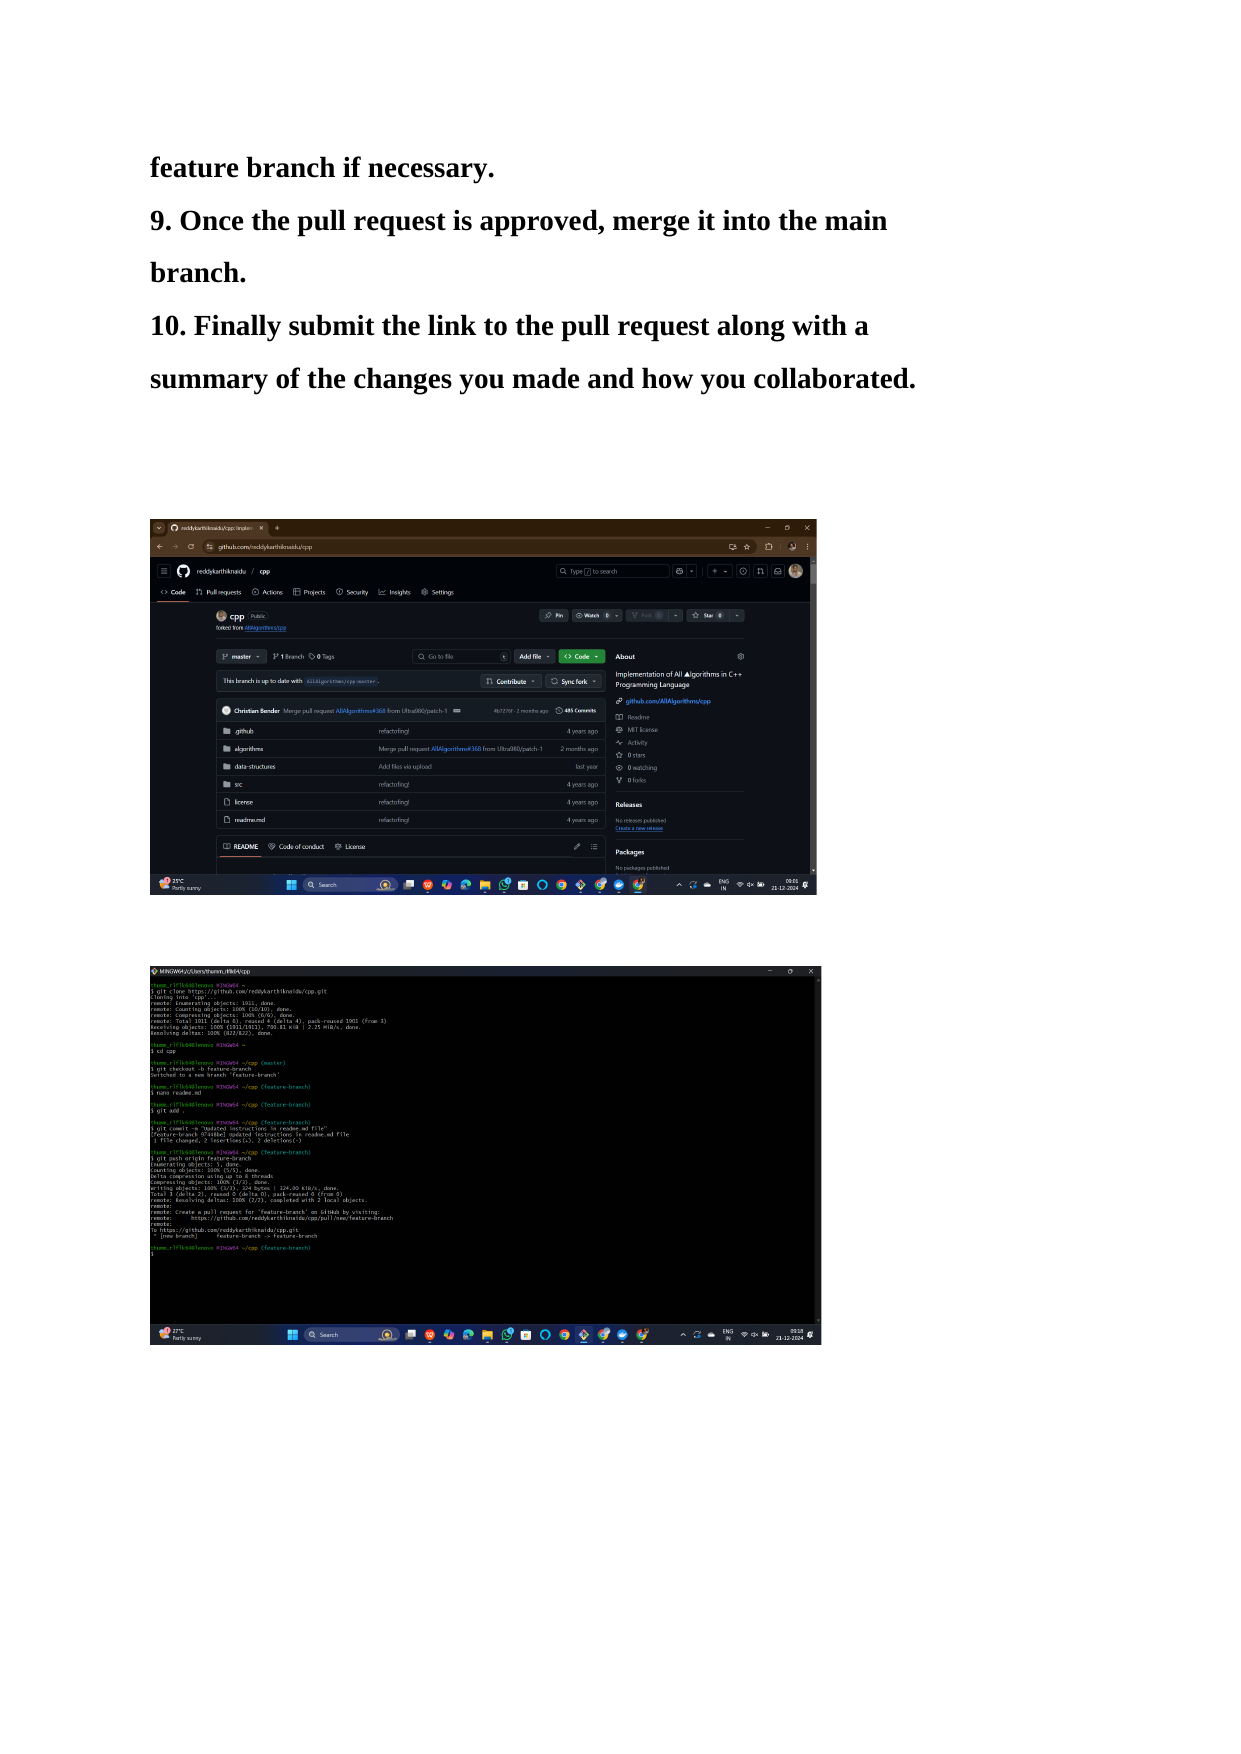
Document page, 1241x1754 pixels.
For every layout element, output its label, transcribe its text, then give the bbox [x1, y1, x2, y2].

text feature branch if necessary. [150, 150, 1090, 183]
text 9. Once the pull request is approved, merge it into the main [150, 203, 1090, 236]
picture [150, 966, 822, 1345]
text branch. [150, 256, 1090, 289]
picture [150, 519, 817, 895]
text summary of the changes you made and how you collaborated. [150, 361, 1090, 395]
text 10. Finally submit the link to the pull request along with a [150, 308, 1090, 342]
